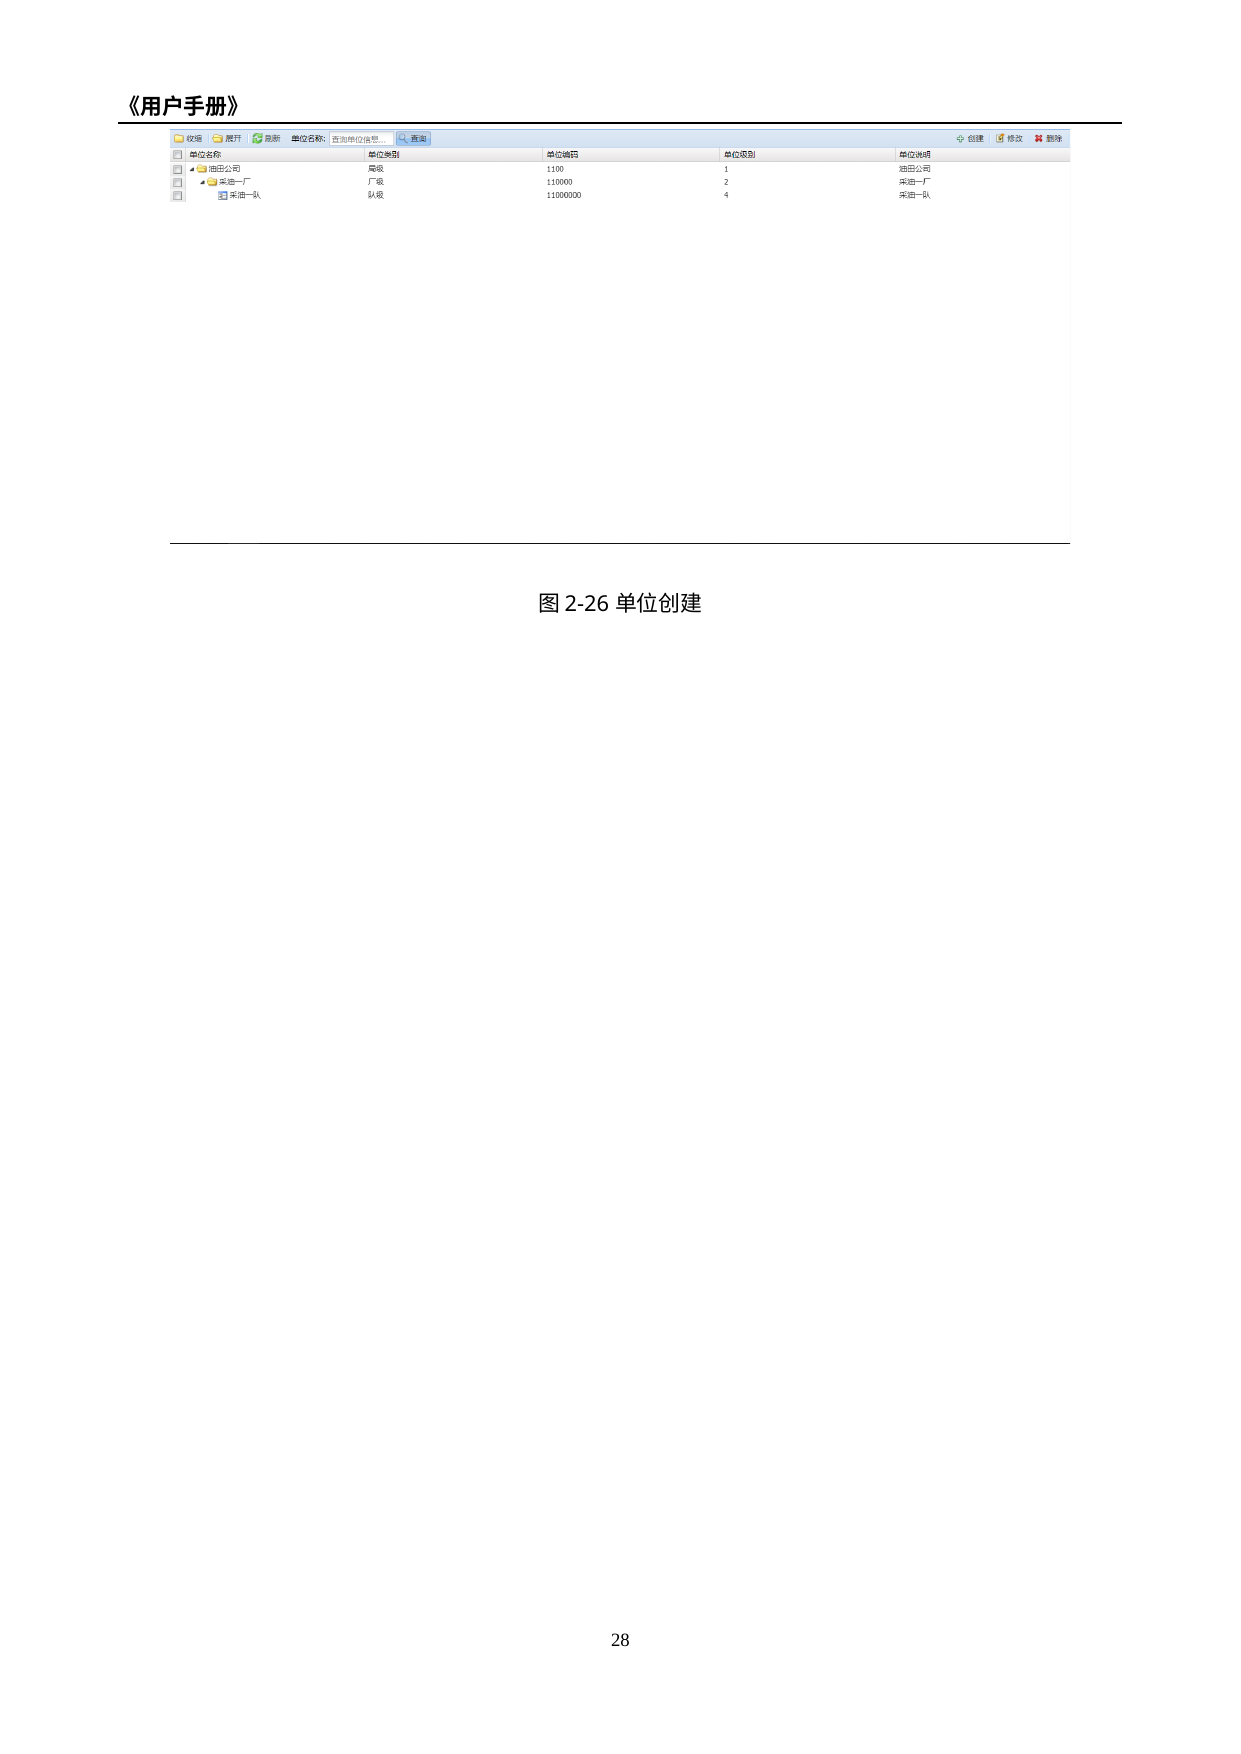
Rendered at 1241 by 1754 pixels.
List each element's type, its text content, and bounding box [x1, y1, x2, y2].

text 图2-26 单位创建 [118, 585, 1122, 619]
picture [170, 129, 1071, 544]
